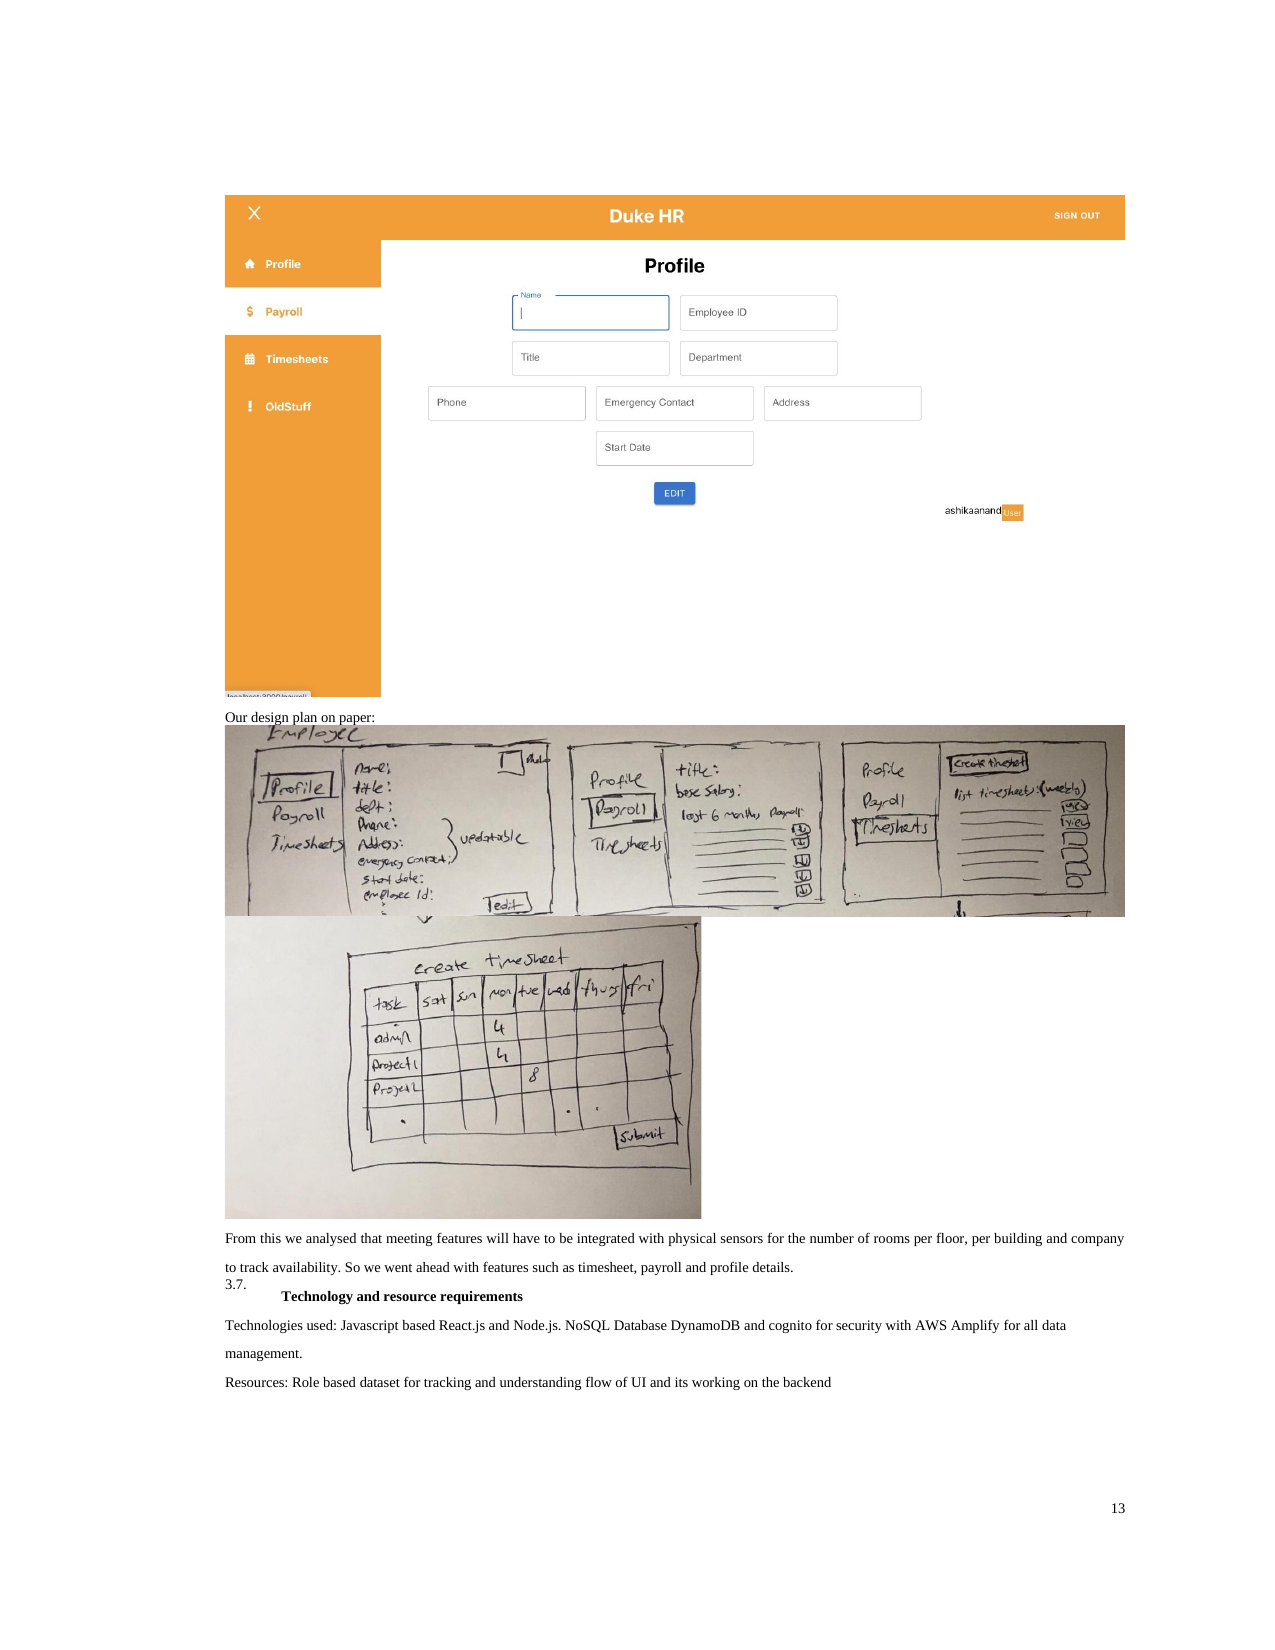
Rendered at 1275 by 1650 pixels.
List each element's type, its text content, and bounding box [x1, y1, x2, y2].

text Resources: Role based dataset for tracking and understanding flow of UI and its working on the backend [225, 1362, 1125, 1391]
picture [224, 725, 1125, 1219]
text From this we analysed that meeting features will have to be integrated with physical sensors for the number of rooms per floor, per building and company to track availability. So we went ahead with features such as timesheet, payroll and profile details. [225, 1218, 1125, 1276]
picture [224, 195, 1125, 697]
text Technologies used: Javascript based React.js and Node.js. NoSQL Database DynamoDB and cognito for security with AWS Amplify for all data management. [225, 1304, 1125, 1362]
text Our design plan on paper: [225, 697, 1125, 725]
list Technology and resource requirements [225, 1276, 1125, 1304]
